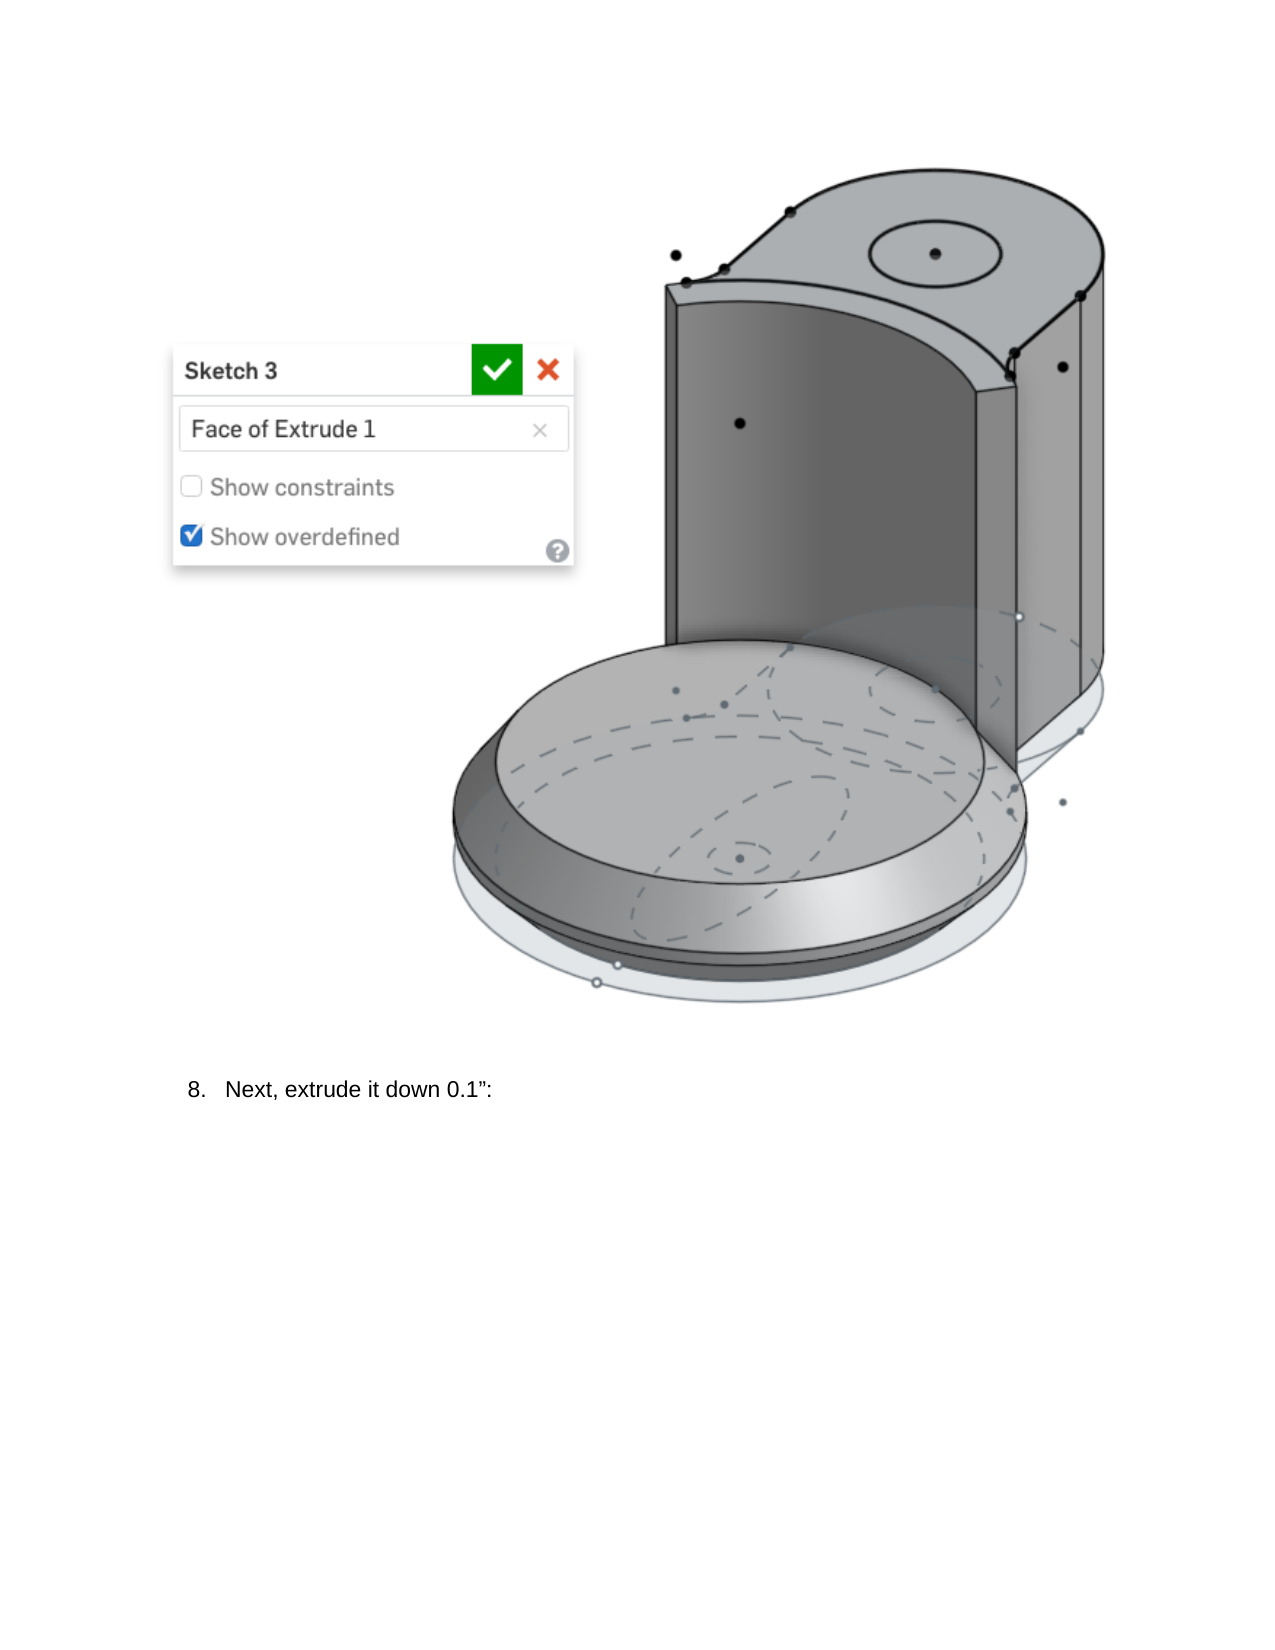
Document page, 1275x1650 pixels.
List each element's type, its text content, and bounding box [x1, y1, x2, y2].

list Next, extrude it down 0.1”: [187, 1076, 1125, 1102]
picture [150, 150, 1125, 1023]
